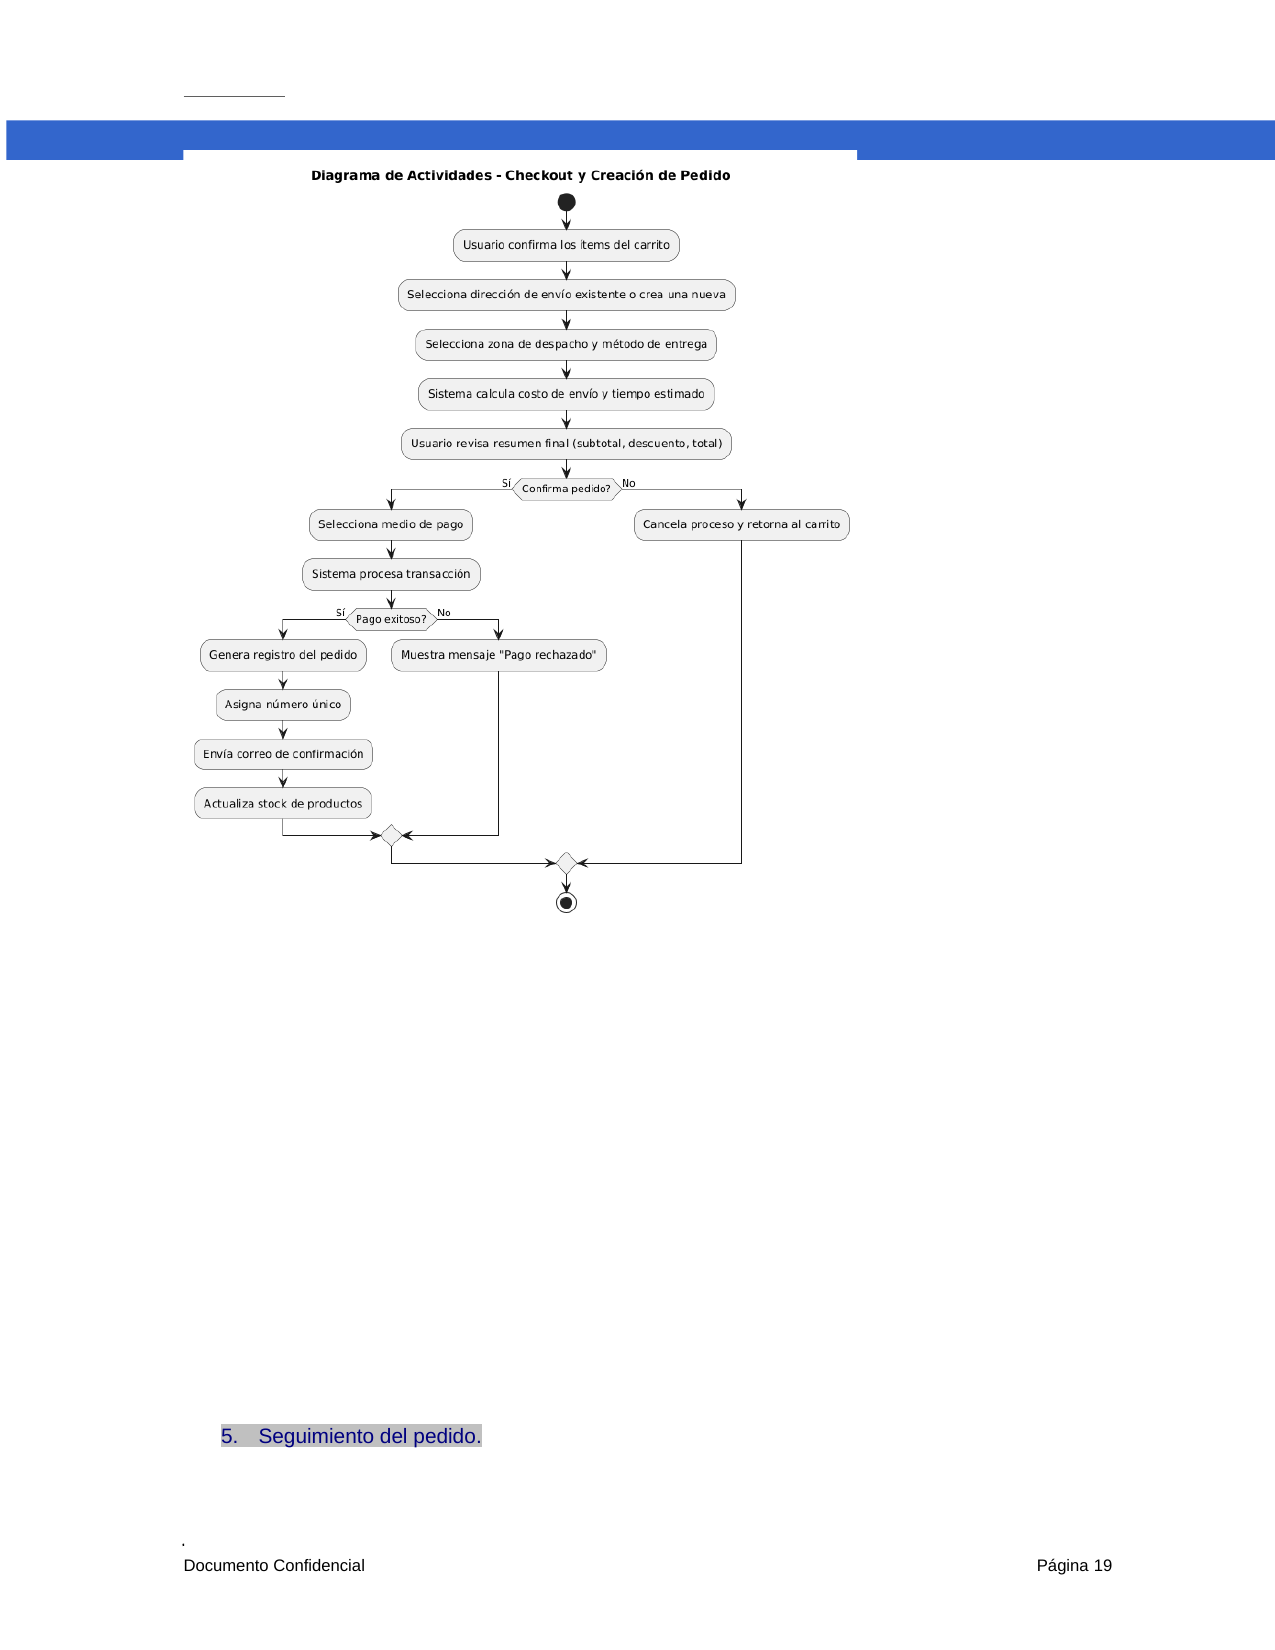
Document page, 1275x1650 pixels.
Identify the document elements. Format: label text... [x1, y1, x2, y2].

picture [183, 150, 858, 921]
list Seguimiento del pedido. [221, 1423, 1125, 1447]
